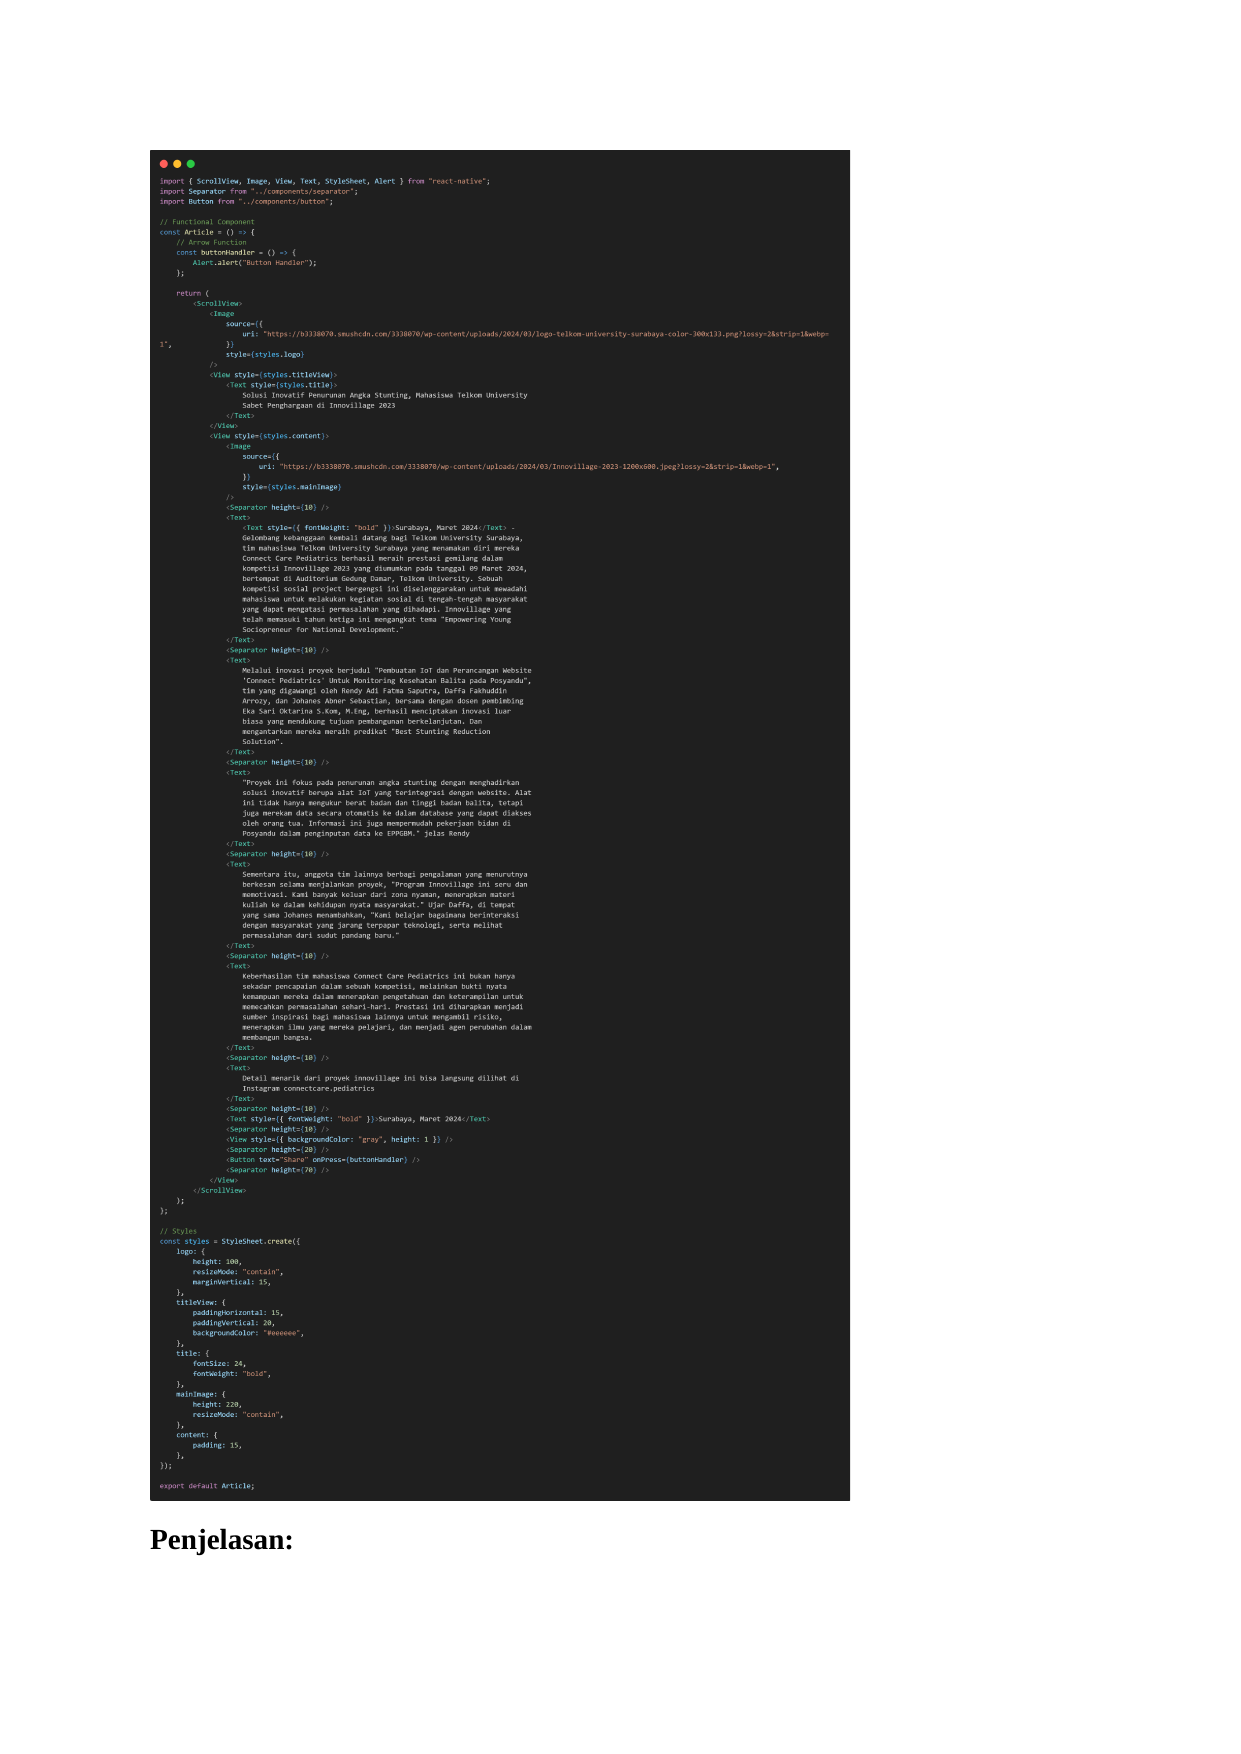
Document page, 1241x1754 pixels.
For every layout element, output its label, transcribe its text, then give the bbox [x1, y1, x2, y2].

text Penjelasan: [150, 1522, 1090, 1556]
picture [150, 150, 851, 1501]
